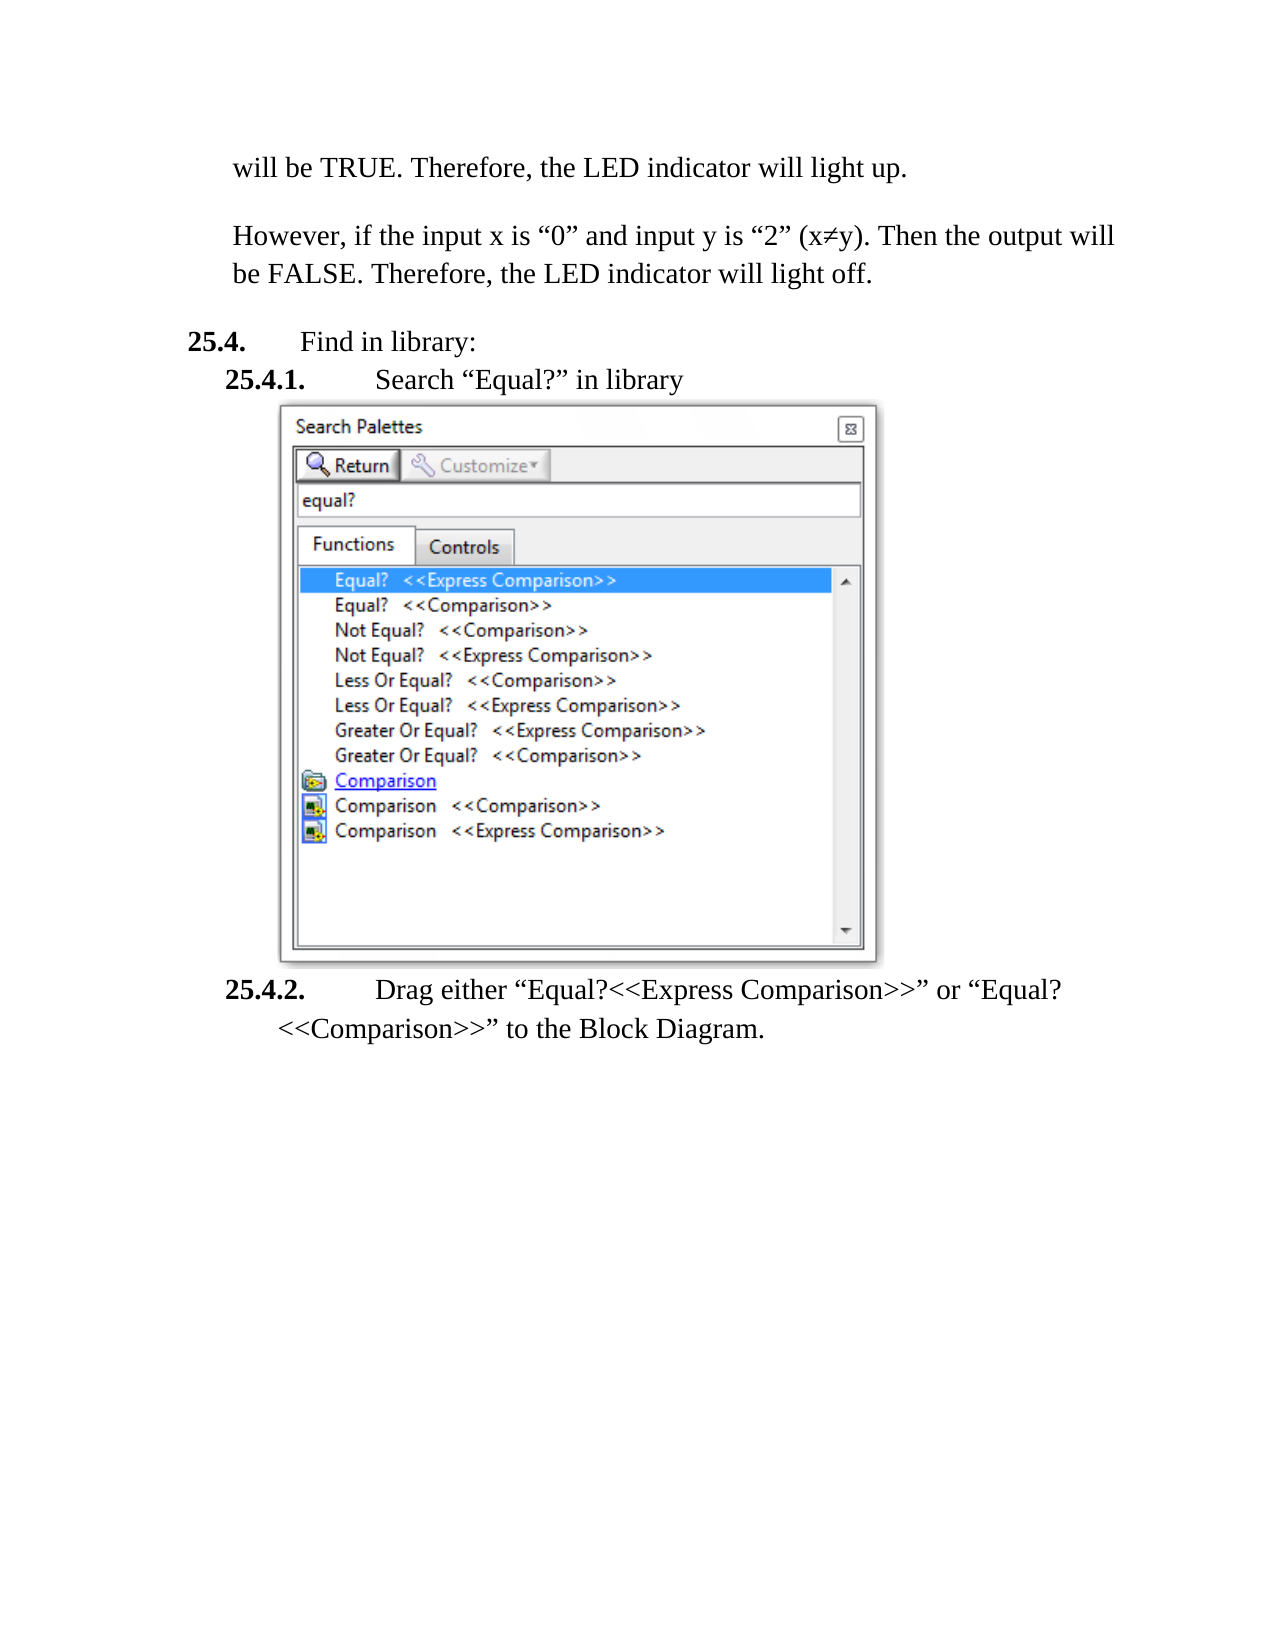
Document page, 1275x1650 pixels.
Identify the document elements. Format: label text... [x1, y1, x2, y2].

list Drag either “Equal?<<Express Comparison>>” or “Equal?<<Comparison>>” to the Block Diagram. [225, 972, 1125, 1044]
picture [277, 399, 885, 969]
list Find in library: [187, 324, 1125, 357]
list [187, 150, 1125, 214]
list However, if the input x is “0” and input y is “2” (x≠y). Then the output will be FALSE. Therefore, the LED indicator will light off. [232, 218, 1125, 320]
